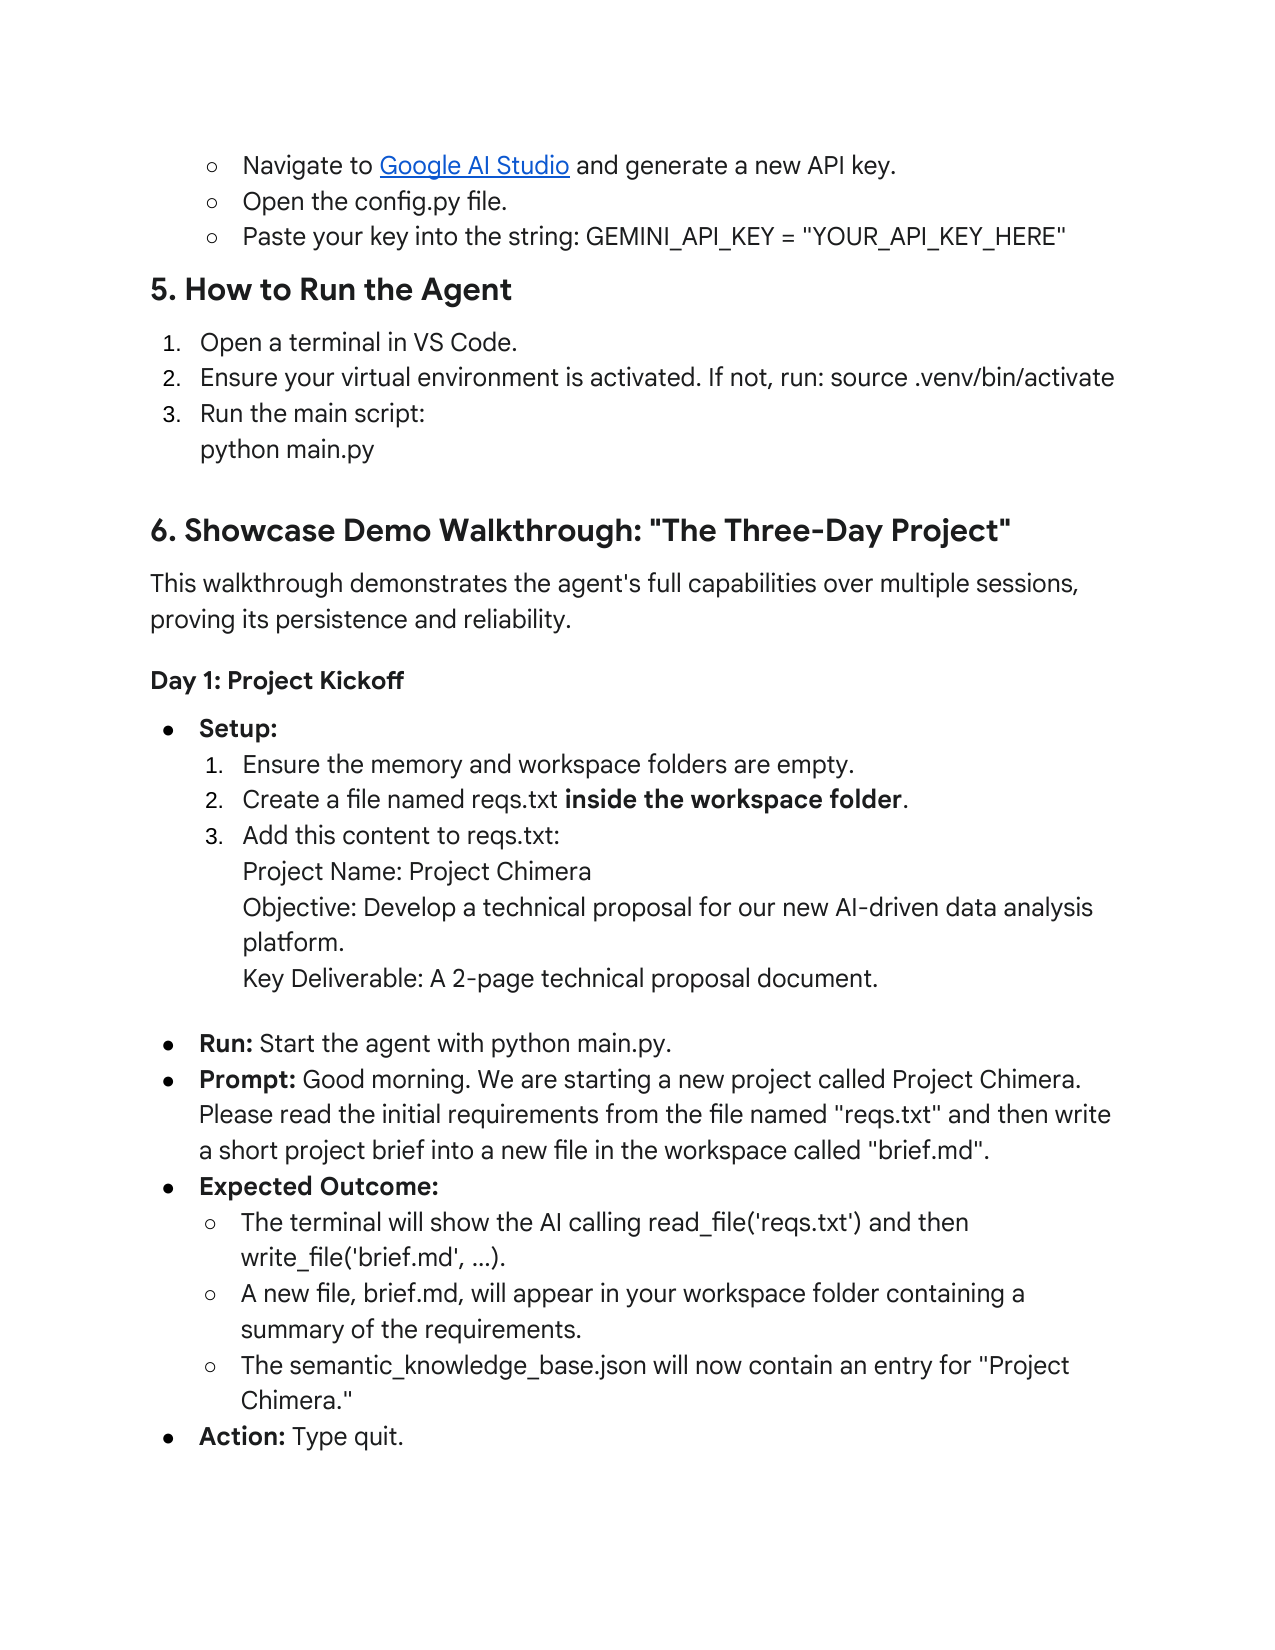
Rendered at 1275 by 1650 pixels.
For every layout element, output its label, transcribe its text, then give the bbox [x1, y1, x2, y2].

list Open a terminal in VS Code. [162, 327, 1125, 358]
list The terminal will show the AI calling read_file('reqs.txt') and then write_file('brief.md', ...). [203, 1207, 1125, 1274]
list Create a file named reqs.txt inside the workspace folder. [205, 785, 1125, 816]
list Add this content to reqs.txt: Project Name: Project Chimera Objective: Develop a technical proposal for our new AI-driven data analysis platform. Key Deliverable: A 2-page technical proposal document. [205, 820, 1125, 1025]
list Paste your key into the string: GEMINI_API_KEY = "YOUR_API_KEY_HERE" [205, 221, 1125, 253]
list Expected Outcome: [161, 1171, 1125, 1203]
list The semantic_knowledge_base.json will now contain an entry for "Project Chimera." [203, 1350, 1125, 1417]
text This walkthrough demonstrates the agent's full capabilities over multiple sessions, proving its persistence and reliability. [150, 568, 1125, 636]
subtitle 6. Showcase Demo Walkthrough: "The Three-Day Project" [150, 511, 1125, 551]
list A new file, brief.md, will appear in your workspace folder containing a summary of the requirements. [203, 1278, 1125, 1346]
list Ensure your virtual environment is activated. If not, run: source .venv/bin/activate [162, 362, 1125, 394]
list Run the main script: python main.py [162, 398, 1125, 495]
list Open the config.py file. [205, 186, 1125, 217]
subtitle 5. How to Run the Agent [150, 270, 1125, 309]
list Prompt: Good morning. We are starting a new project called Project Chimera. Please read the initial requirements from the file named "reqs.txt" and then write a short project brief into a new file in the workspace called "brief.md". [161, 1064, 1125, 1167]
list Action: Type quit. [161, 1421, 1125, 1453]
subtitle Day 1: Project Kickoff [150, 665, 1125, 696]
list Run: Start the agent with python main.py. [161, 1028, 1125, 1060]
list Setup: [161, 713, 1125, 744]
list Navigate to Google AI Studio and generate a new API key. [205, 150, 1125, 181]
list Ensure the memory and workspace folders are empty. [205, 749, 1125, 780]
